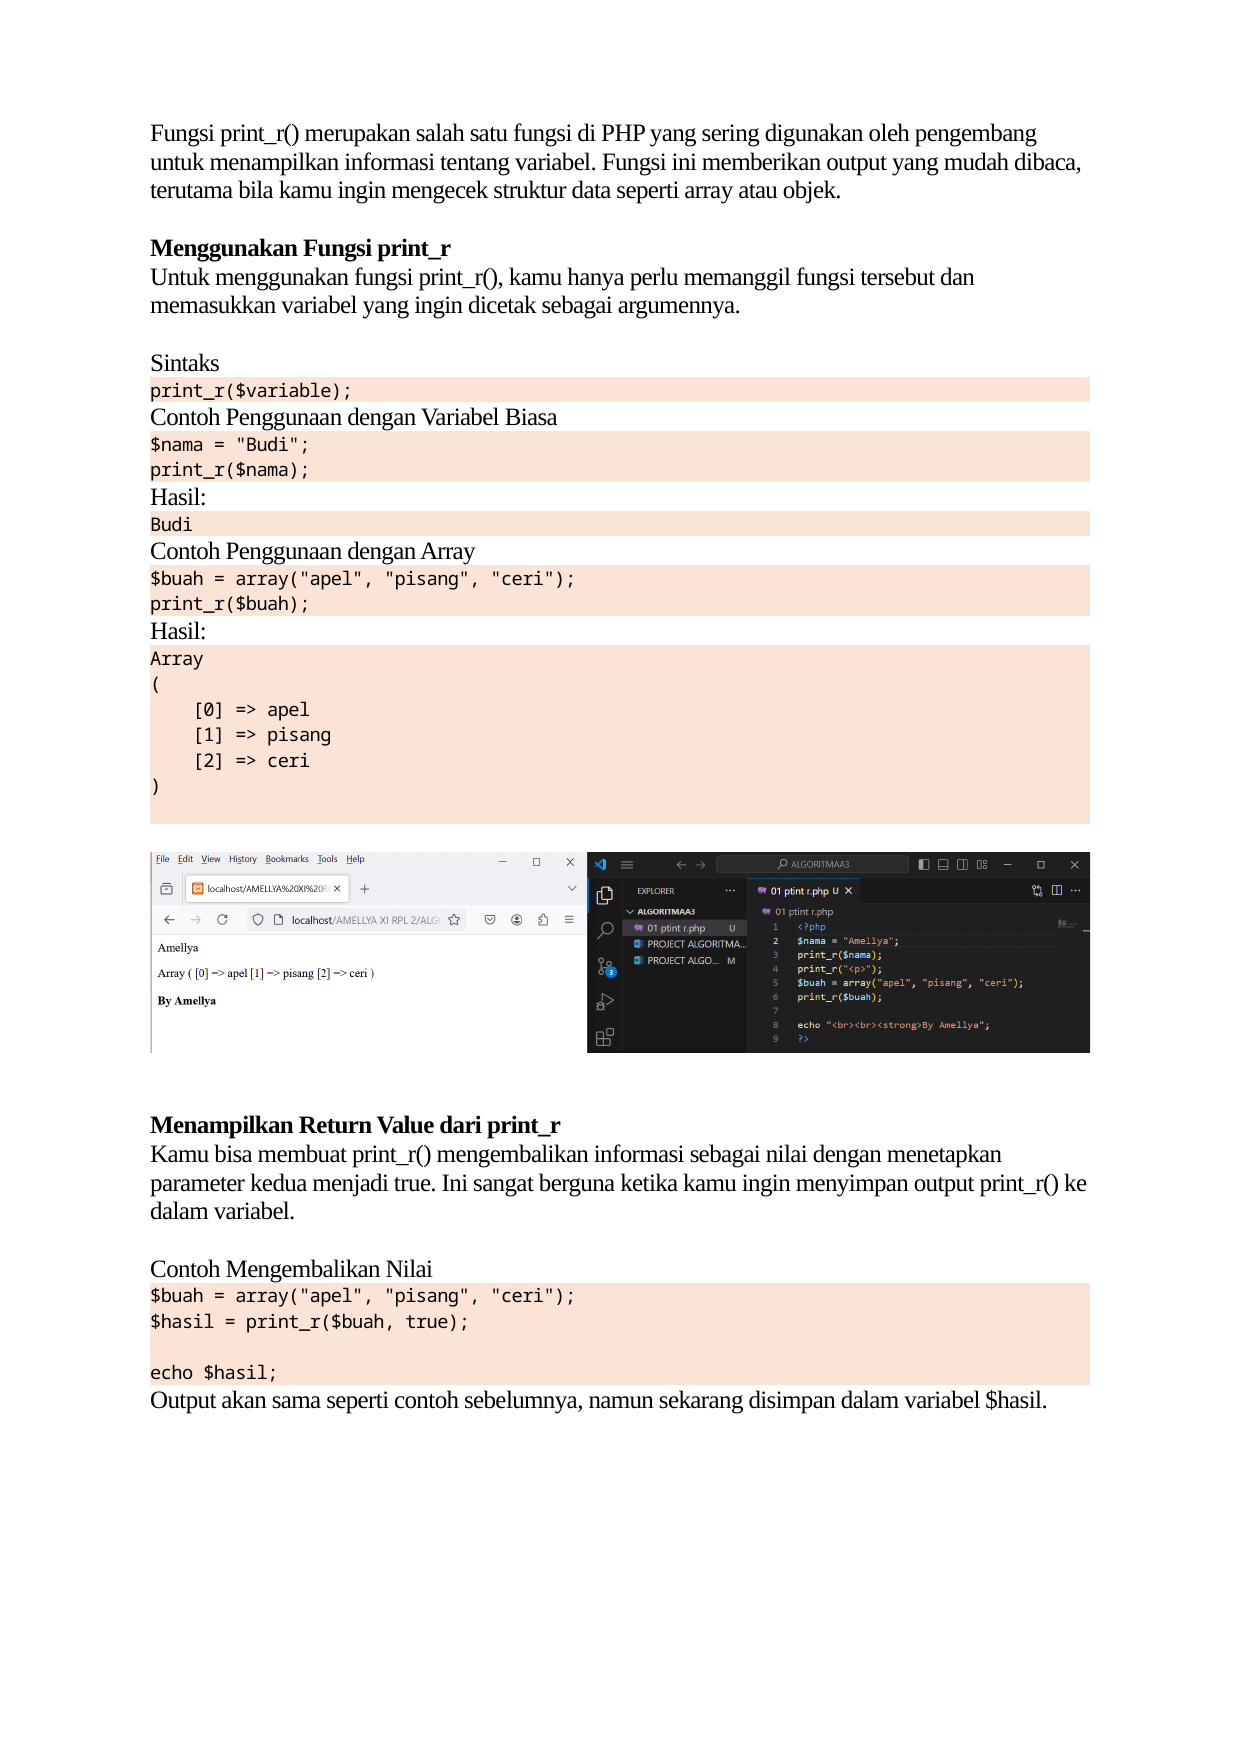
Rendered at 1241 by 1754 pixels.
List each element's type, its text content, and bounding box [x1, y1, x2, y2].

text $hasil = print_r($buah, true); [150, 1308, 1090, 1334]
text Hasil: [150, 616, 1090, 645]
text [0] => apel [150, 696, 1090, 722]
text [1] => pisang [150, 722, 1090, 747]
text print_r($nama); [150, 457, 1090, 482]
text $nama = "Budi"; [150, 431, 1090, 457]
text $buah = array("apel", "pisang", "ceri"); [150, 1283, 1090, 1308]
text [2] => ceri [150, 747, 1090, 773]
text ) [150, 773, 1090, 798]
text Contoh Mengembalikan Nilai [150, 1254, 1090, 1283]
text Contoh Penggunaan dengan Variabel Biasa [150, 402, 1090, 431]
text Output akan sama seperti contoh sebelumnya, namun sekarang disimpan dalam variabel $hasil. [150, 1385, 1090, 1413]
text Budi [150, 511, 1090, 536]
text Fungsi print_r() merupakan salah satu fungsi di PHP yang sering digunakan oleh pengembang untuk menampilkan informasi tentang variabel. Fungsi ini memberikan output yang mudah dibaca, terutama bila kamu ingin mengecek struktur data seperti array atau objek. [150, 118, 1090, 204]
text Kamu bisa membuat print_r() mengembalikan informasi sebagai nilai dengan menetapkan parameter kedua menjadi true. Ini sangat berguna ketika kamu ingin menyimpan output print_r() ke dalam variabel. [150, 1139, 1090, 1225]
text Menggunakan Fungsi print_r [150, 233, 1090, 262]
text Menampilkan Return Value dari print_r [150, 1110, 1090, 1139]
text Sintaks [150, 348, 1090, 377]
text Untuk menggunakan fungsi print_r(), kamu hanya perlu memanggil fungsi tersebut dan memasukkan variabel yang ingin dicetak sebagai argumennya. [150, 262, 1090, 319]
text ( [150, 671, 1090, 696]
text print_r($variable); [150, 377, 1090, 402]
text Contoh Penggunaan dengan Array [150, 536, 1090, 565]
text $buah = array("apel", "pisang", "ceri"); [150, 565, 1090, 591]
text Hasil: [150, 482, 1090, 511]
picture [150, 852, 1091, 1053]
text print_r($buah); [150, 591, 1090, 616]
text echo $hasil; [150, 1359, 1090, 1385]
text Array [150, 645, 1090, 671]
